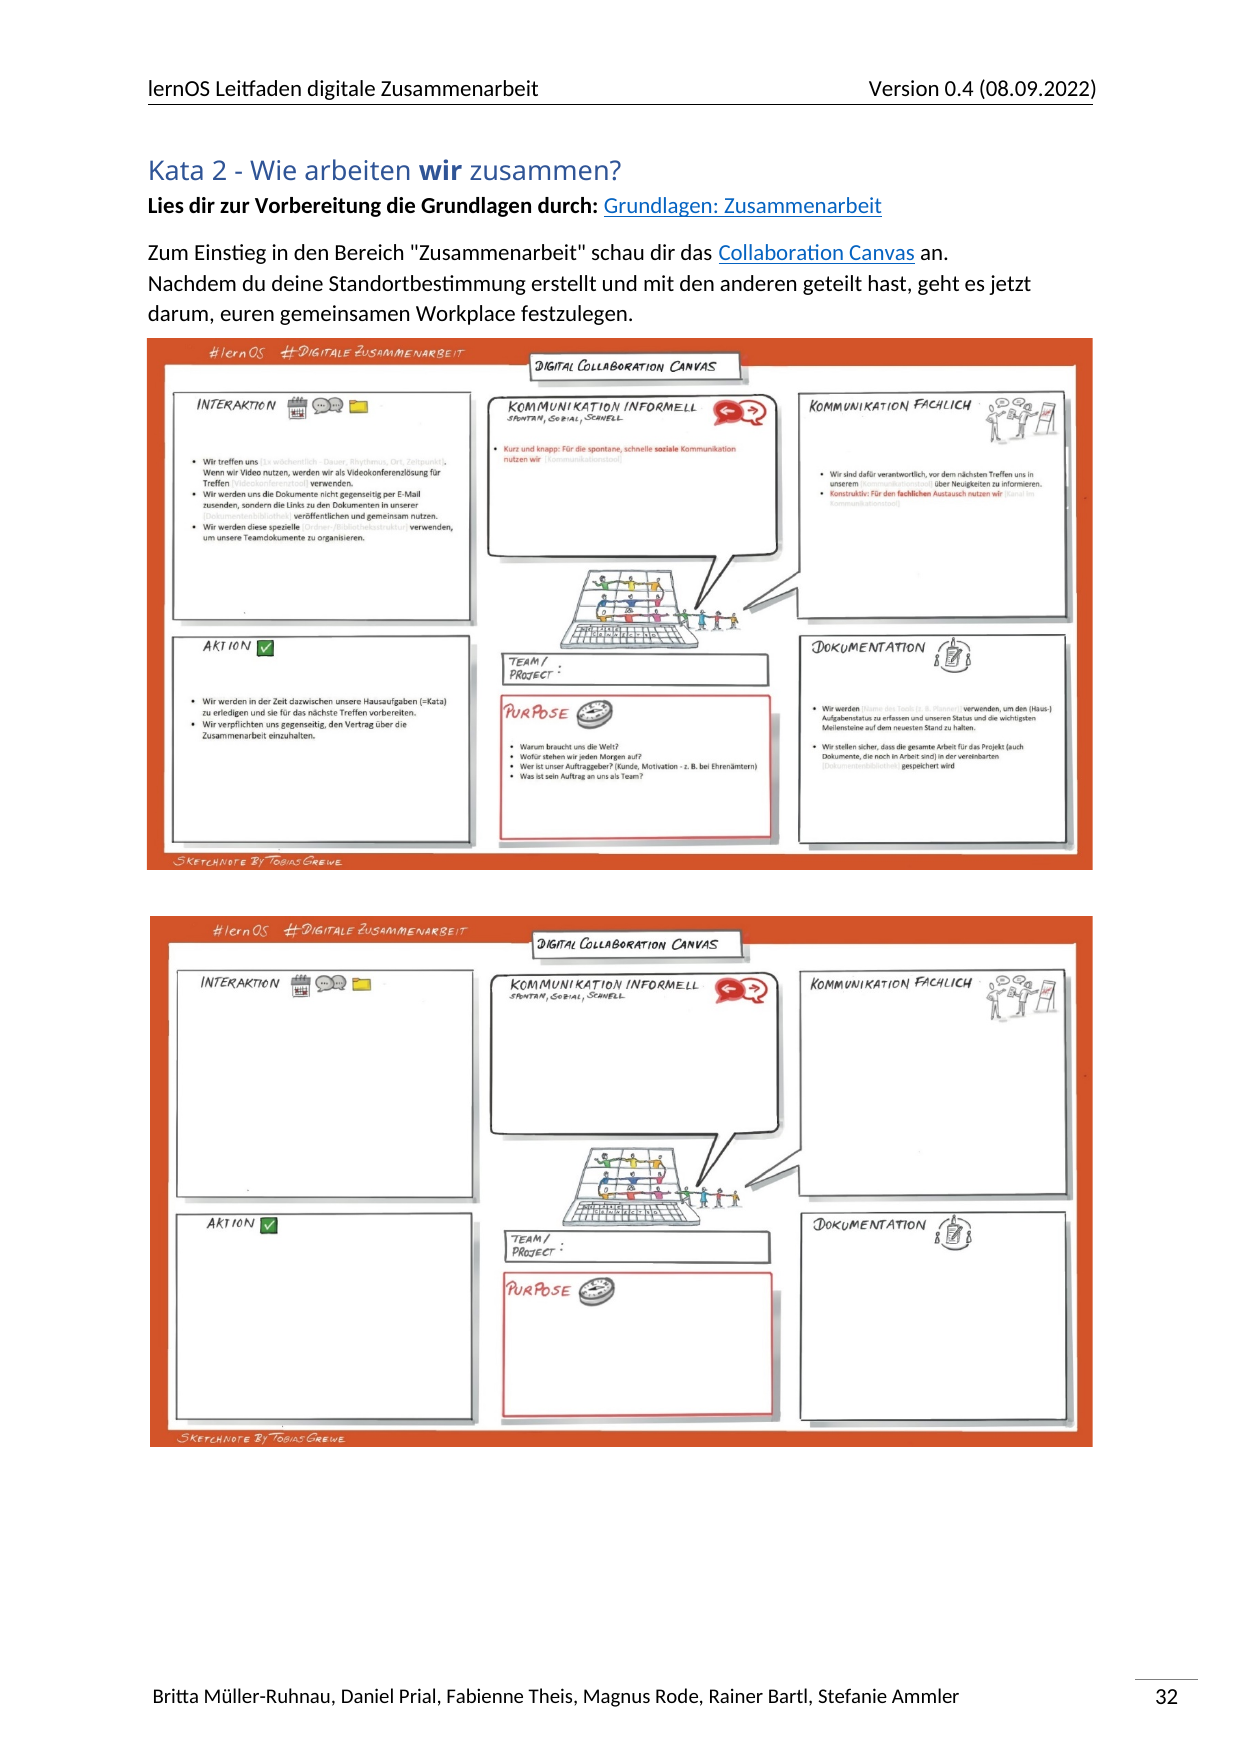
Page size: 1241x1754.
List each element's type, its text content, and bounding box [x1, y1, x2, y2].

subtitle Kata 2 - Wie arbeiten wir zusammen? [148, 152, 1093, 189]
text Zum Einstieg in den Bereich "Zusammenarbeit" schau dir das Collaboration Canvas an. Nachdem du deine Standortbestimmung erstellt und mit den anderen geteilt hast, geht es jetzt darum, euren gemeinsamen Workplace festzulegen. [148, 238, 1093, 327]
picture [146, 338, 1093, 870]
text Lies dir zur Vorbereitung die Grundlagen durch: Grundlagen: Zusammenarbeit [148, 192, 1093, 219]
picture [150, 916, 1093, 1447]
